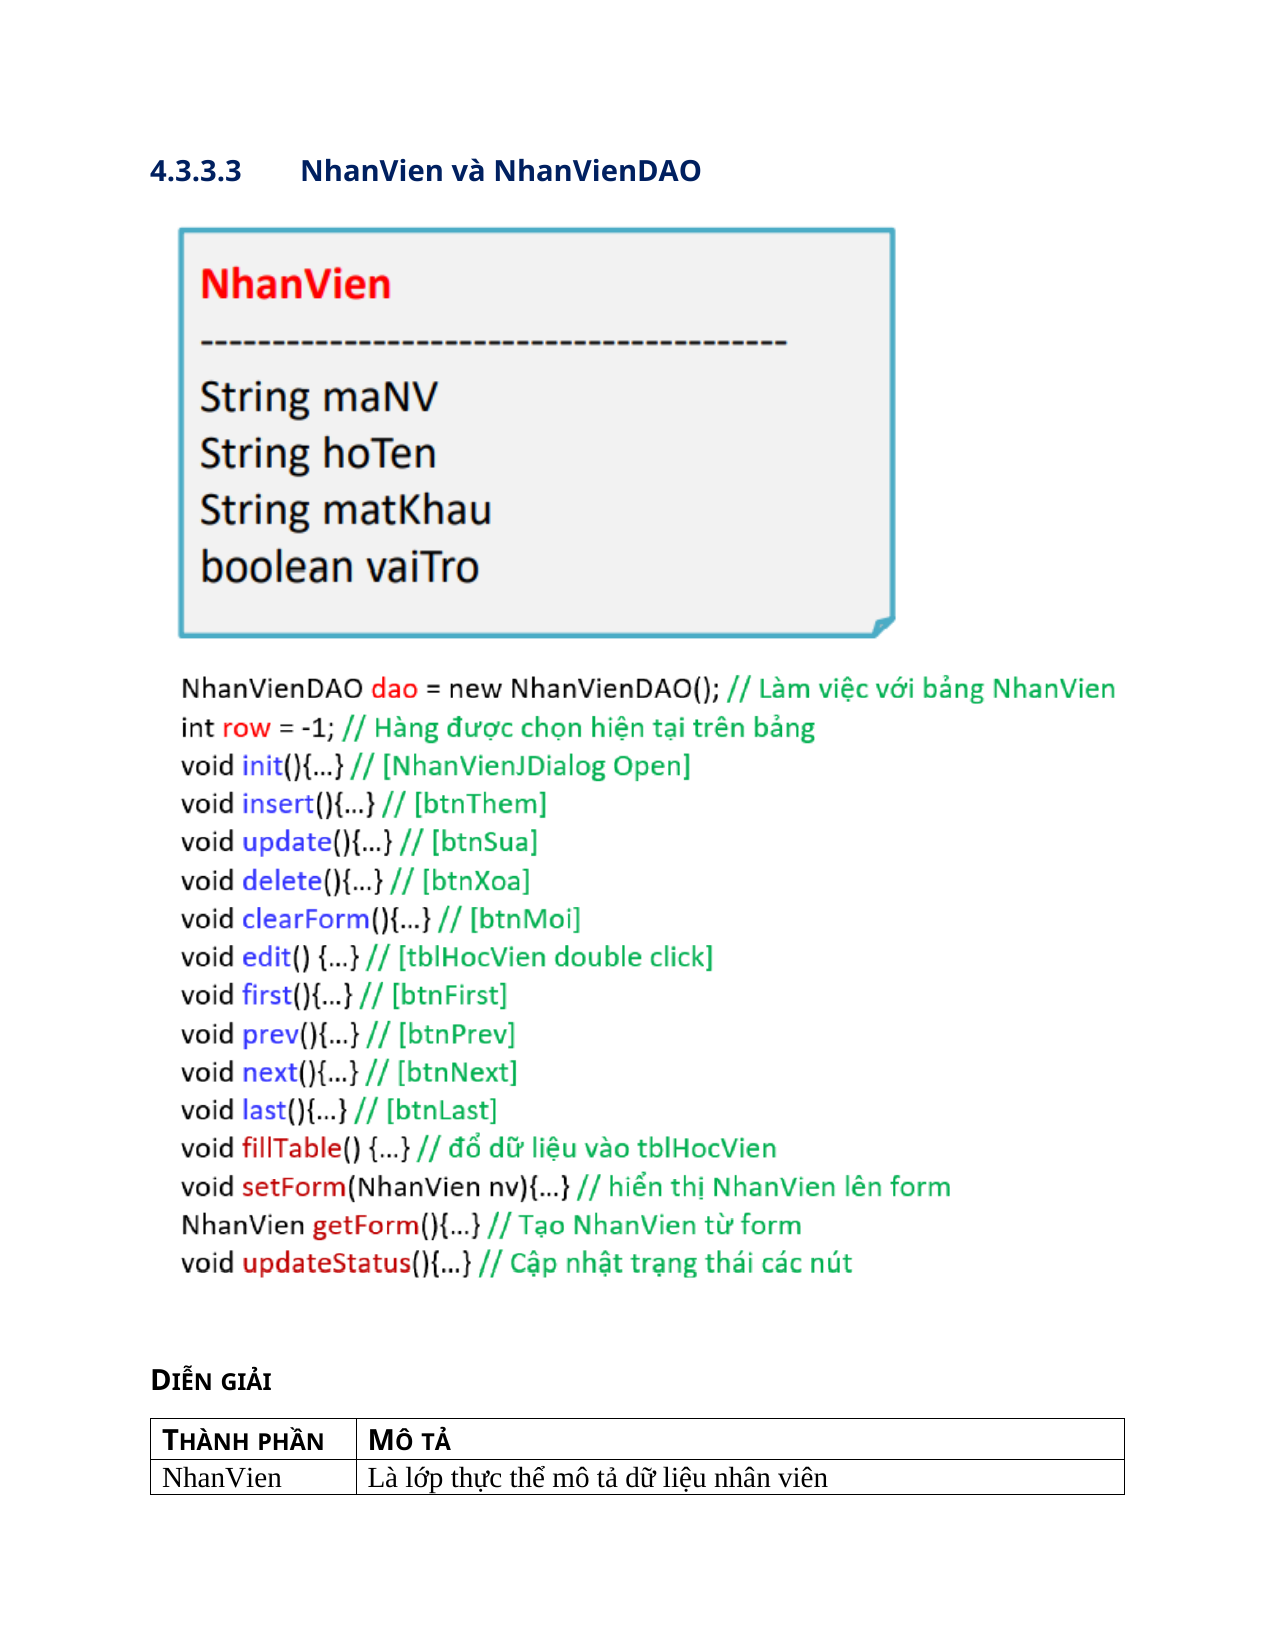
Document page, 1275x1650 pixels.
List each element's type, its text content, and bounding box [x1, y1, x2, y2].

table_header Mô tả [357, 1419, 1124, 1459]
picture [150, 192, 924, 659]
table_header Thành phần [151, 1419, 356, 1459]
picture [150, 661, 1125, 1287]
table_cell NhanVien [151, 1460, 356, 1493]
subtitle NhanVien và NhanVienDAO [150, 150, 1125, 190]
text Diễn giải [150, 1359, 1125, 1398]
table_cell Là lớp thực thể mô tả dữ liệu nhân viên [357, 1460, 1124, 1493]
